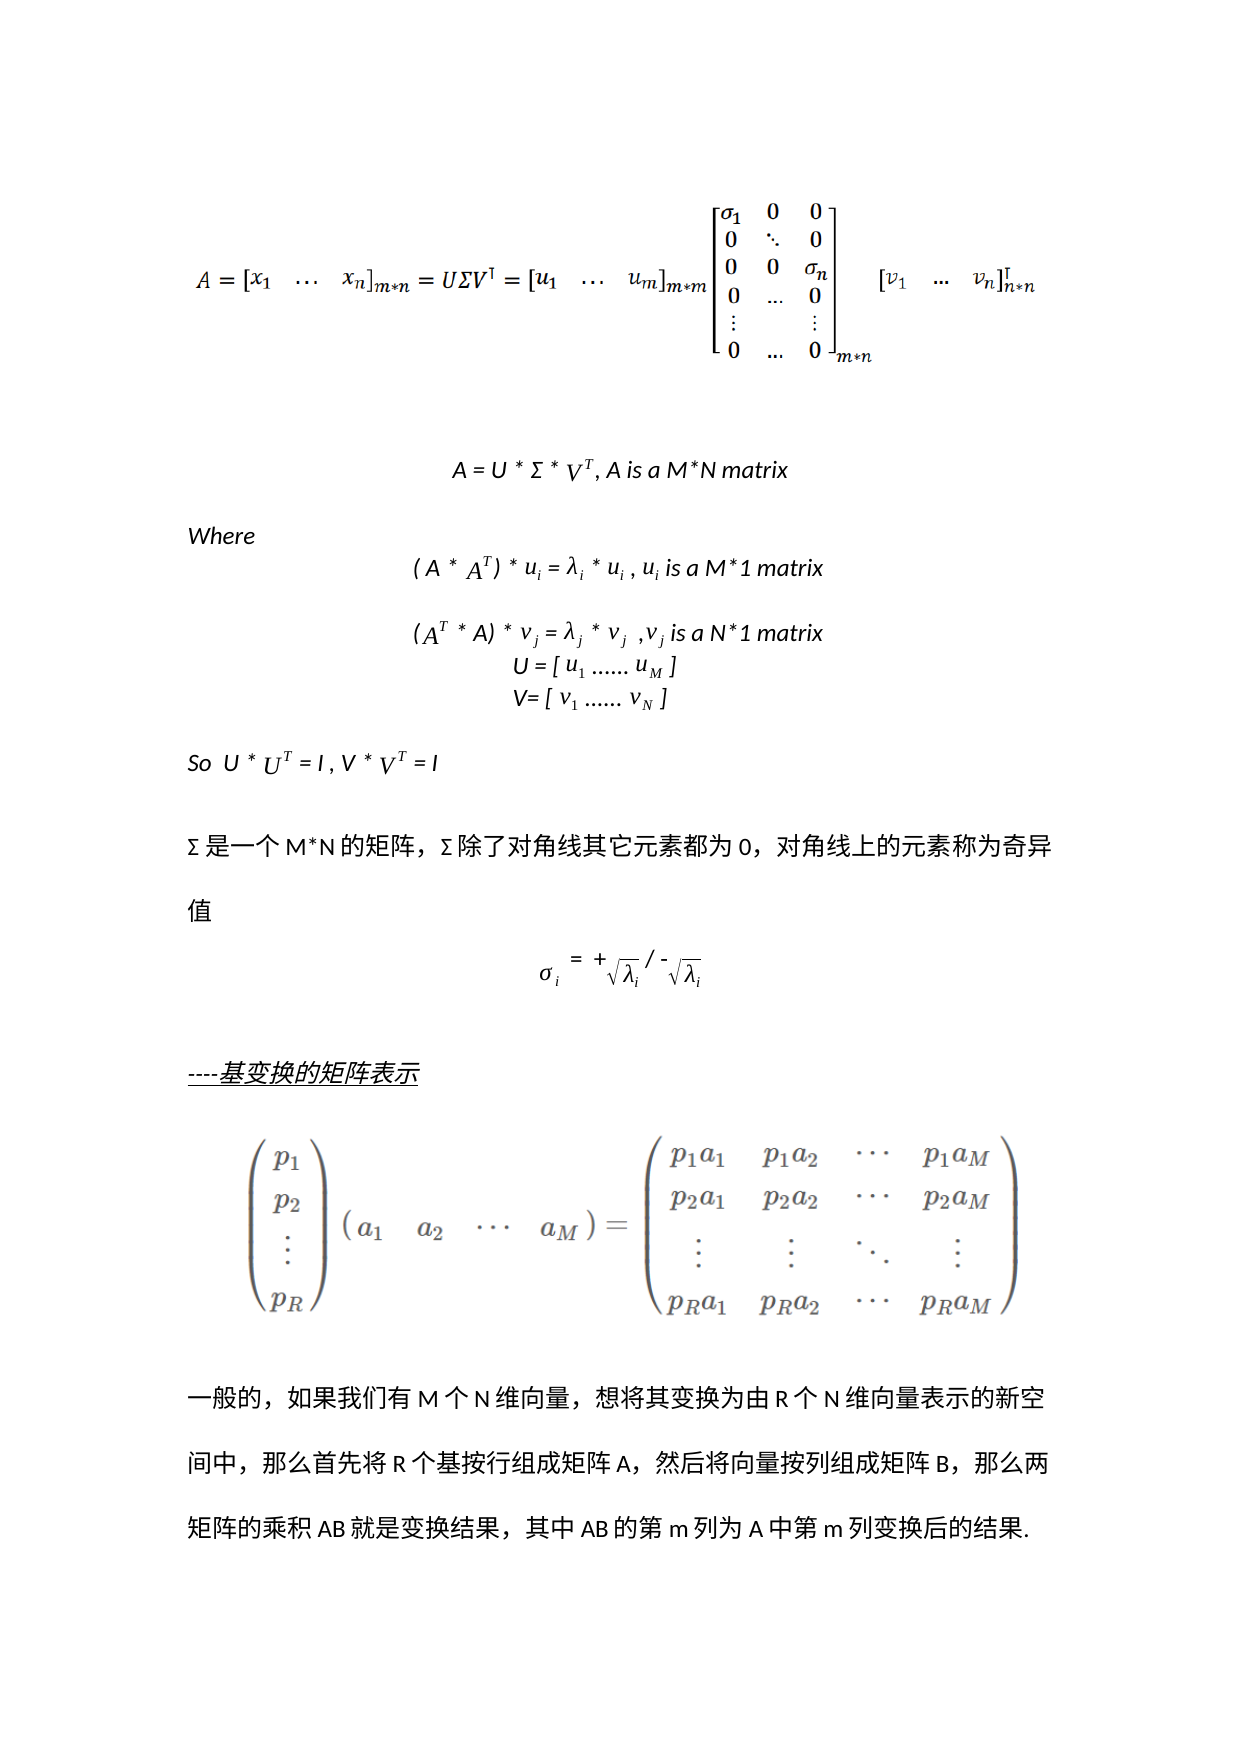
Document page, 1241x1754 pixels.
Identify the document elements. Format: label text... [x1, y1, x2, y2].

list So U * = I , V * = I [187, 747, 1053, 779]
list ----基变换的矩阵表示 [187, 1039, 1053, 1104]
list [187, 1364, 1053, 1559]
list Where [187, 519, 1053, 552]
list = + / - [187, 942, 1053, 1007]
list Σ 是一个M*N的矩阵，Σ除了对角线其它元素都为0，对角线上的元素称为奇异值 [187, 812, 1053, 942]
list ( * A) * = * , is a N*1 matrix [187, 617, 1053, 649]
picture [187, 162, 1053, 401]
picture [187, 1104, 1044, 1321]
list U = [ ...... ] [187, 649, 1053, 682]
list ( A * ) * = * , is a M*1 matrix [187, 552, 1053, 584]
list A = U * Σ * , A is a M*N matrix [187, 454, 1053, 487]
list V= [ ...... ] [187, 682, 1053, 714]
